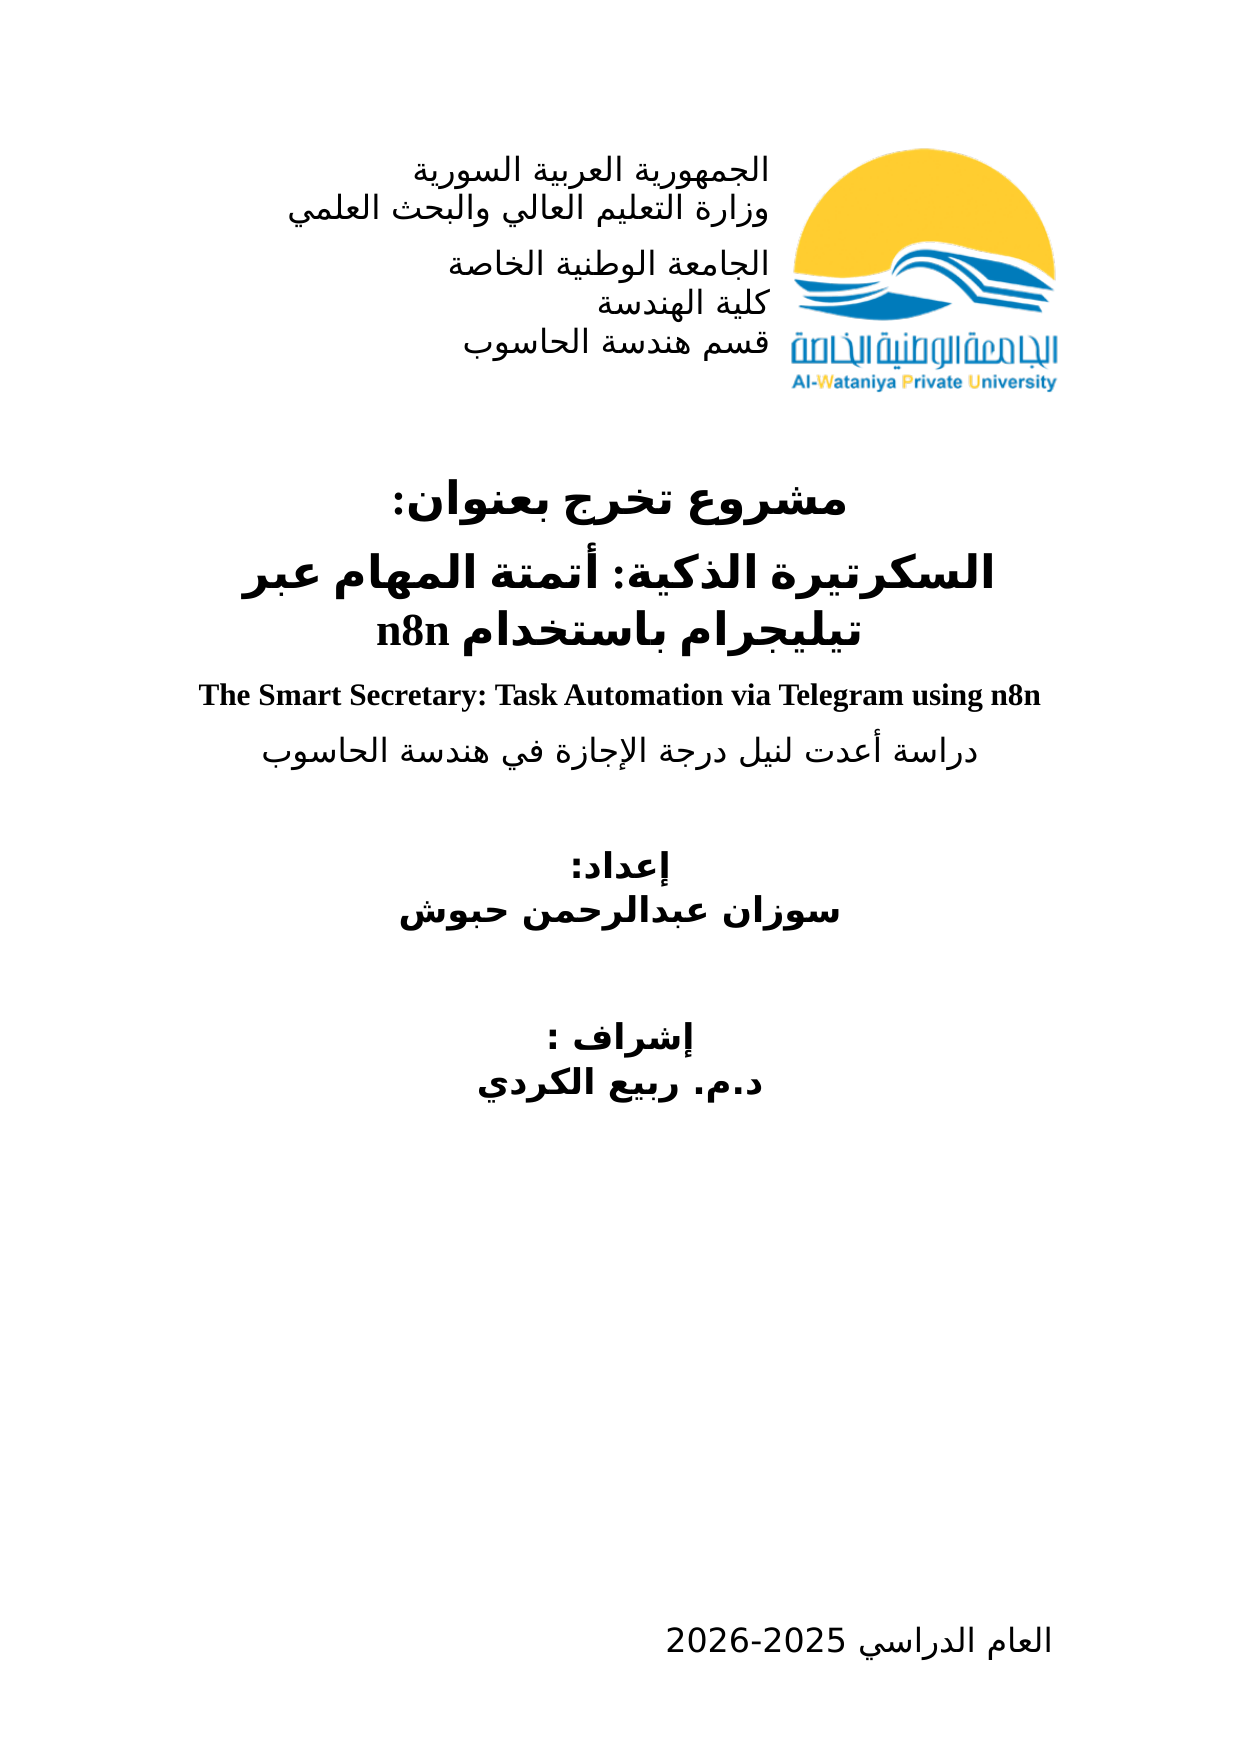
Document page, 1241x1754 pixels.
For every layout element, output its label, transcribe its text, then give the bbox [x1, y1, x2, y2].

text The Smart Secretary: Task Automation via Telegram using n8n [187, 676, 1053, 712]
text د.م. ربيع الكردي [187, 1061, 1053, 1102]
text السكرتيرة الذكية: أتمتة المهام عبر تيليجرام باستخدام n8n [187, 545, 1053, 655]
text إشراف : [187, 1017, 1053, 1058]
picture [788, 145, 1064, 414]
text سوزان عبدالرحمن حبوش [187, 889, 1053, 931]
text إعداد: [187, 845, 1053, 886]
text الجمهورية العربية السورية [187, 150, 788, 189]
text كلية الهندسة [187, 283, 788, 322]
text الجامعة الوطنية الخاصة [187, 244, 788, 283]
text دراسة أعدت لنيل درجة الإجازة في هندسة الحاسوب [187, 731, 1053, 770]
text قسم هندسة الحاسوب [187, 322, 788, 361]
text مشروع تخرج بعنوان: [187, 472, 1053, 524]
text وزارة التعليم العالي والبحث العلمي [187, 189, 788, 228]
